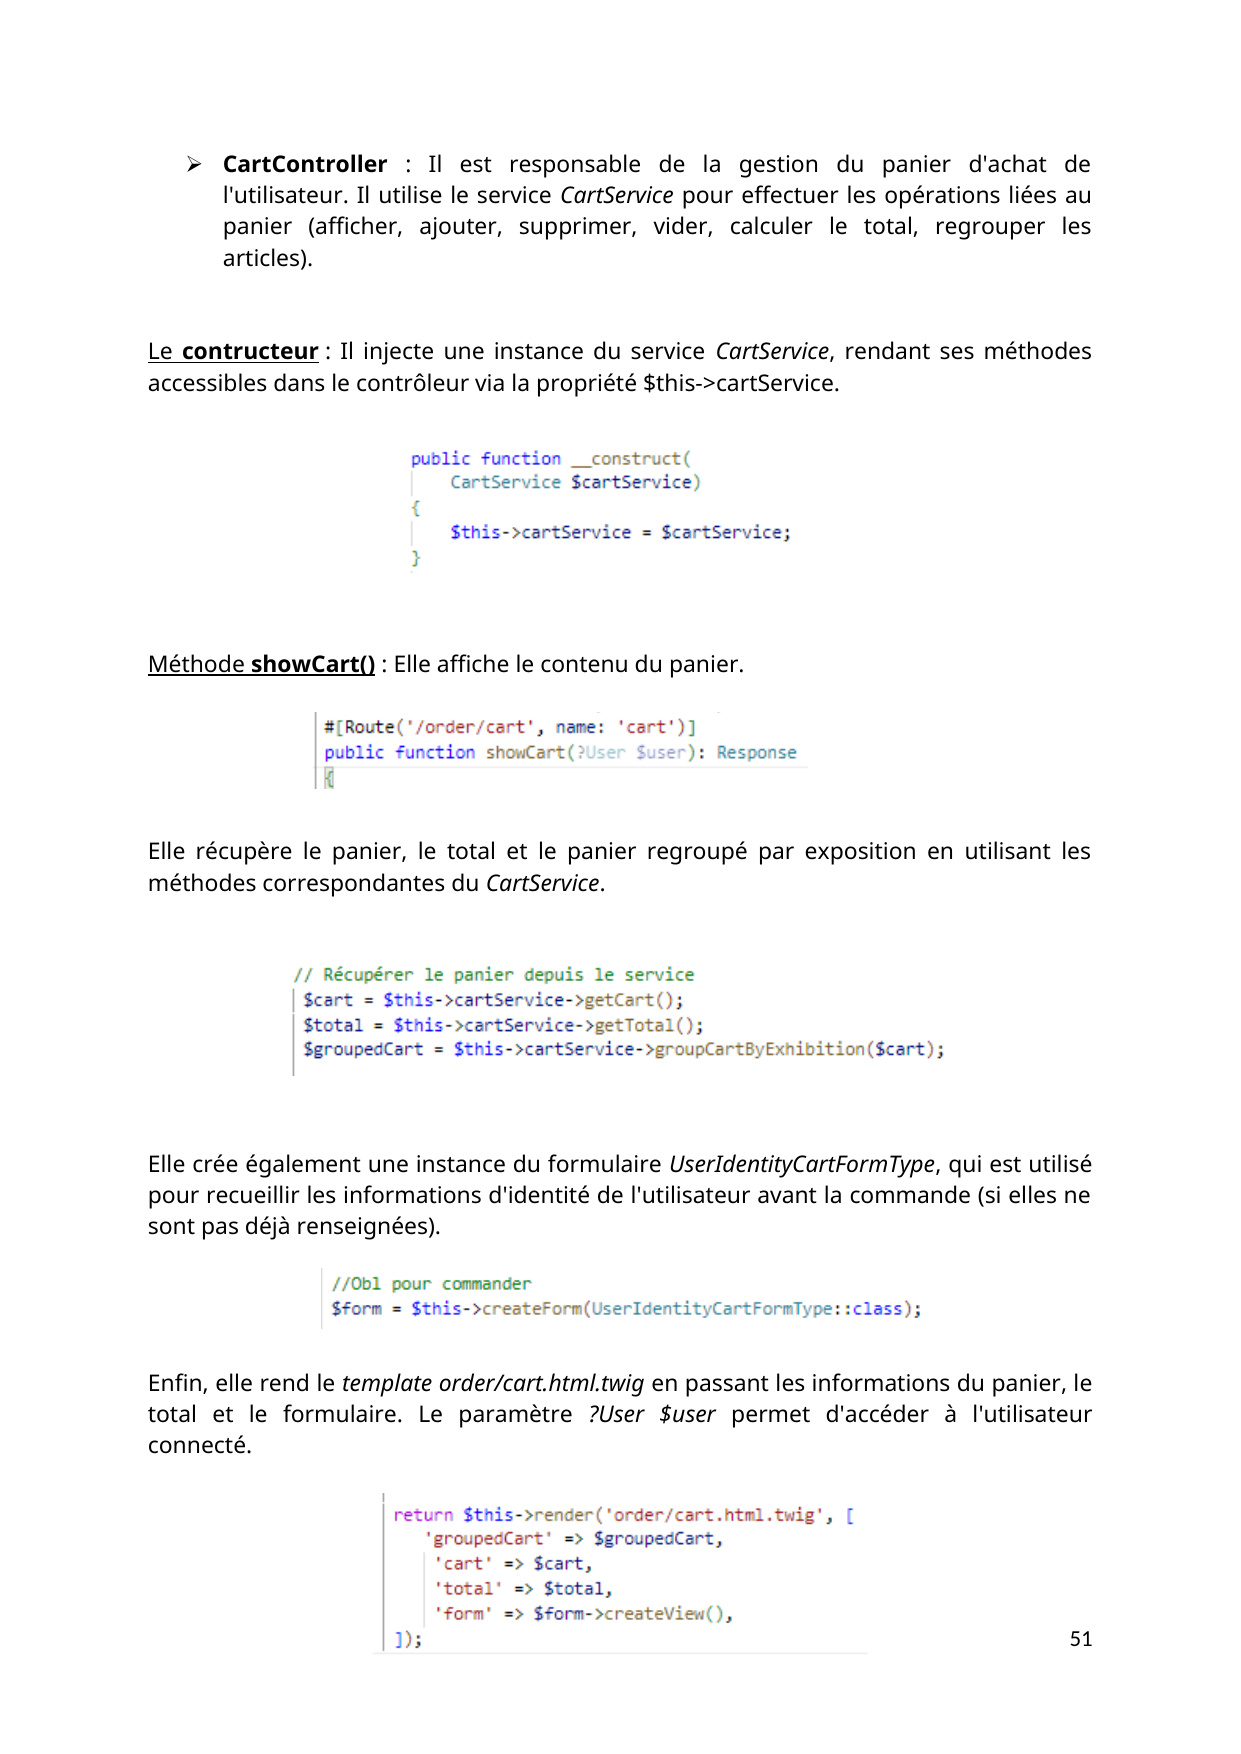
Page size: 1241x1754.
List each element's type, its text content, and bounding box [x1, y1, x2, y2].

text Enfin, elle rend le template order/cart.html.twig en passant les informations du panier, le total et le formulaire. Le paramètre ?User $user permet d'accéder à l'utilisateur connecté. [148, 1366, 1092, 1460]
text Elle crée également une instance du formulaire UserIdentityCartFormType, qui est utilisé pour recueillir les informations d'identité de l'utilisateur avant la commande (si elles ne sont pas déjà renseignées). [148, 1148, 1092, 1241]
text Le contructeur : Il injecte une instance du service CartService, rendant ses méthodes accessibles dans le contrôleur via la propriété $this->cartService. [148, 335, 1092, 398]
picture [282, 962, 958, 1076]
text Elle récupère le panier, le total et le panier regroupé par exposition en utilisant les méthodes correspondantes du CartService. [148, 835, 1092, 898]
picture [312, 712, 809, 789]
picture [321, 1268, 948, 1329]
list CartController : Il est responsable de la gestion du panier d'achat de l'utilisateur. Il utilise le service CartService pour effectuer les opérations liées au panier (afficher, ajouter, supprimer, vider, calculer le total, regrouper les articles). [185, 148, 1092, 273]
picture [394, 443, 834, 573]
picture [372, 1493, 868, 1656]
text Méthode showCart() : Elle affiche le contenu du panier. [148, 648, 1092, 679]
